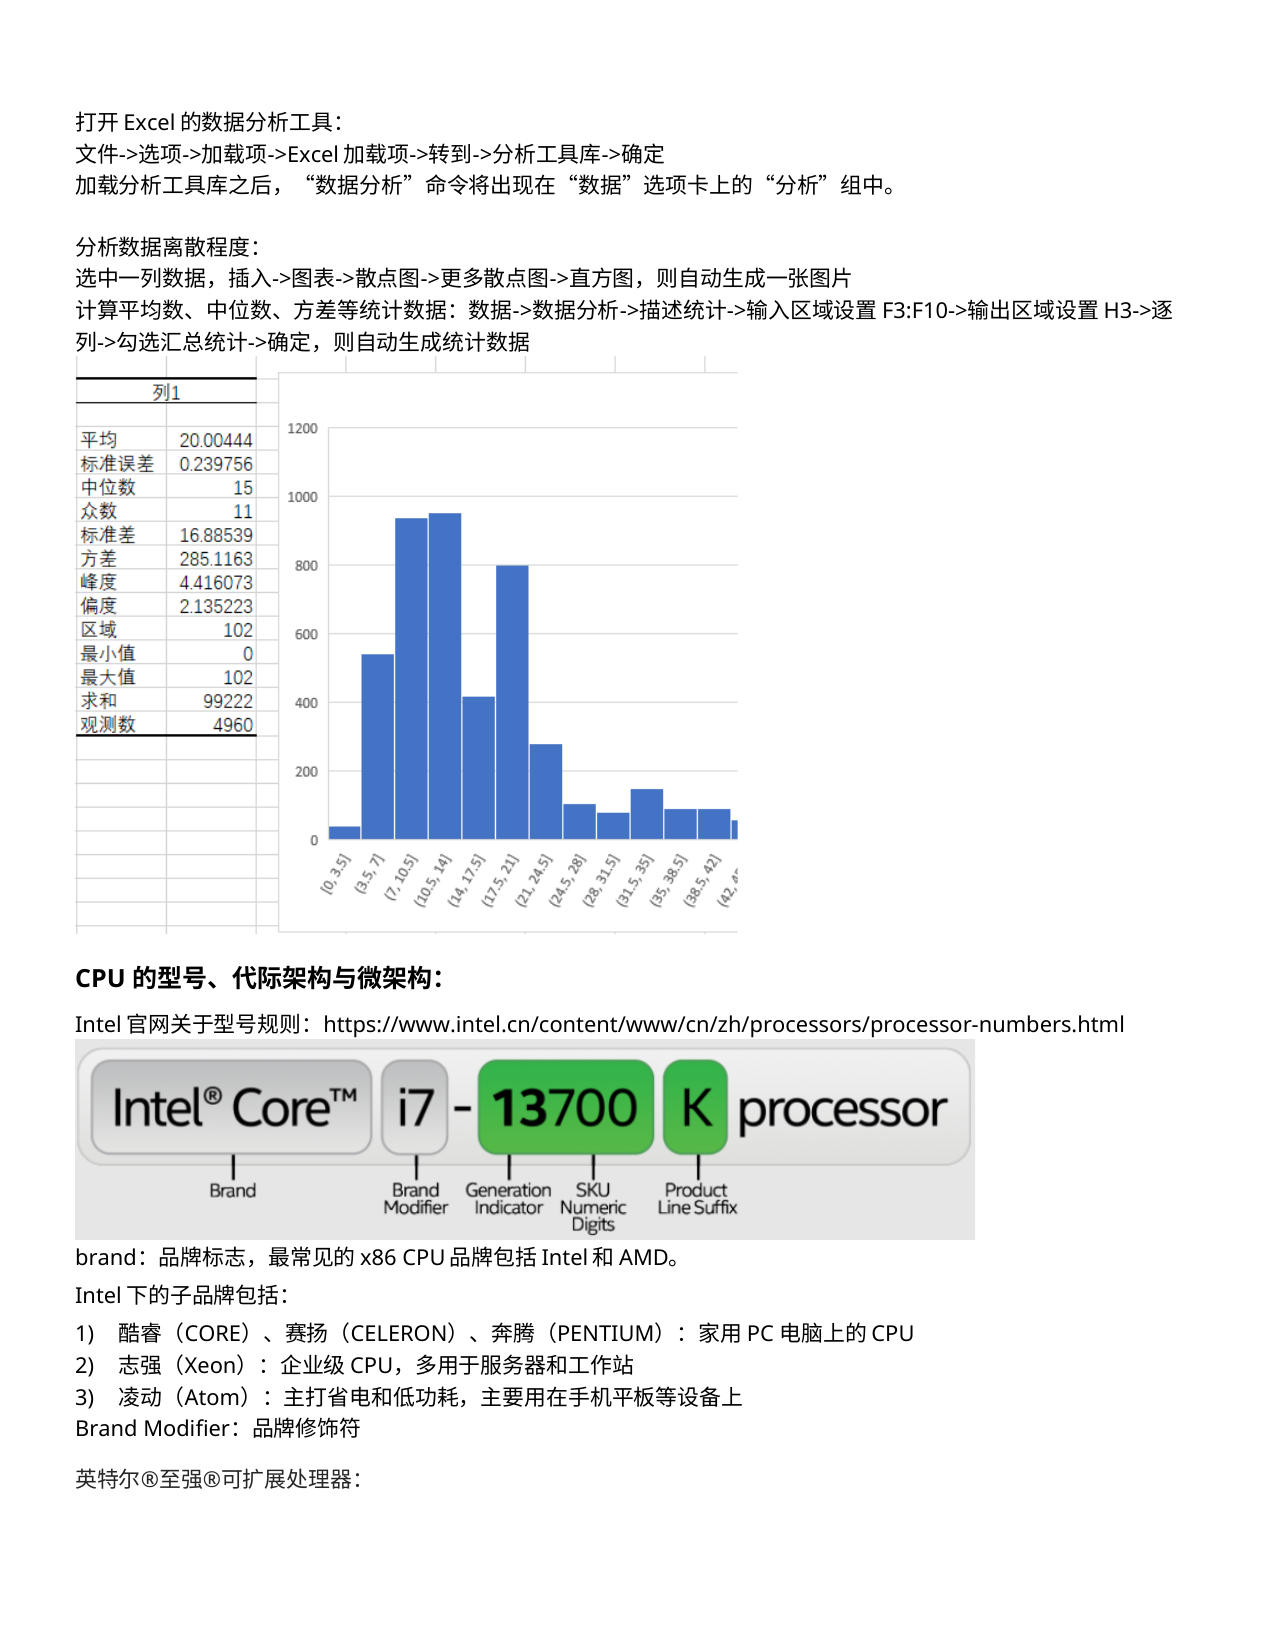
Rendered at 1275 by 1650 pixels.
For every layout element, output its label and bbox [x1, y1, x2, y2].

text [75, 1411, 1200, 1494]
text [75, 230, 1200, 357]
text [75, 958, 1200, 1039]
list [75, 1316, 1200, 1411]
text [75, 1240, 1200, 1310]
picture [75, 1039, 976, 1240]
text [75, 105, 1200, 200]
picture [75, 356, 738, 934]
